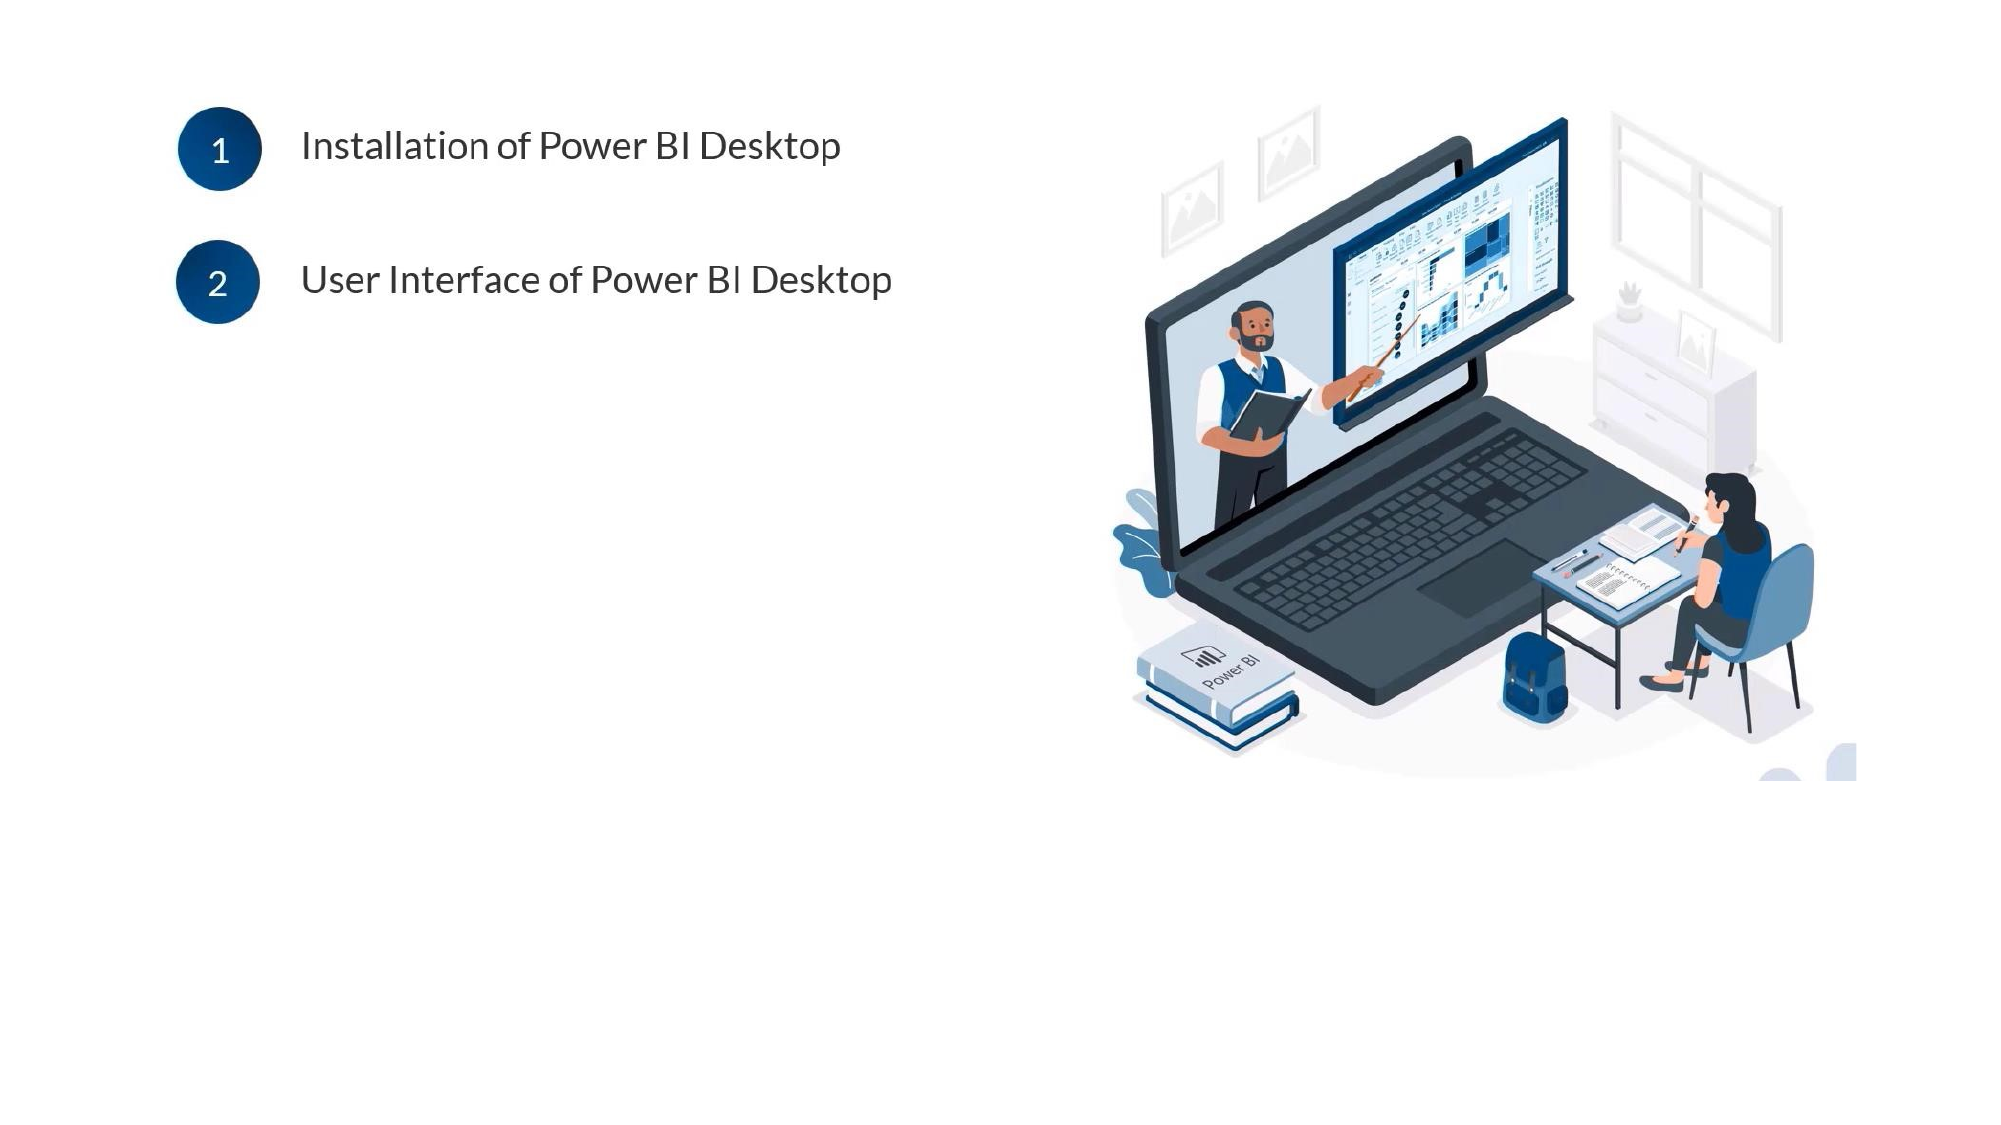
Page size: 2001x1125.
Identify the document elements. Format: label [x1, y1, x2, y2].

picture [143, 67, 1857, 781]
